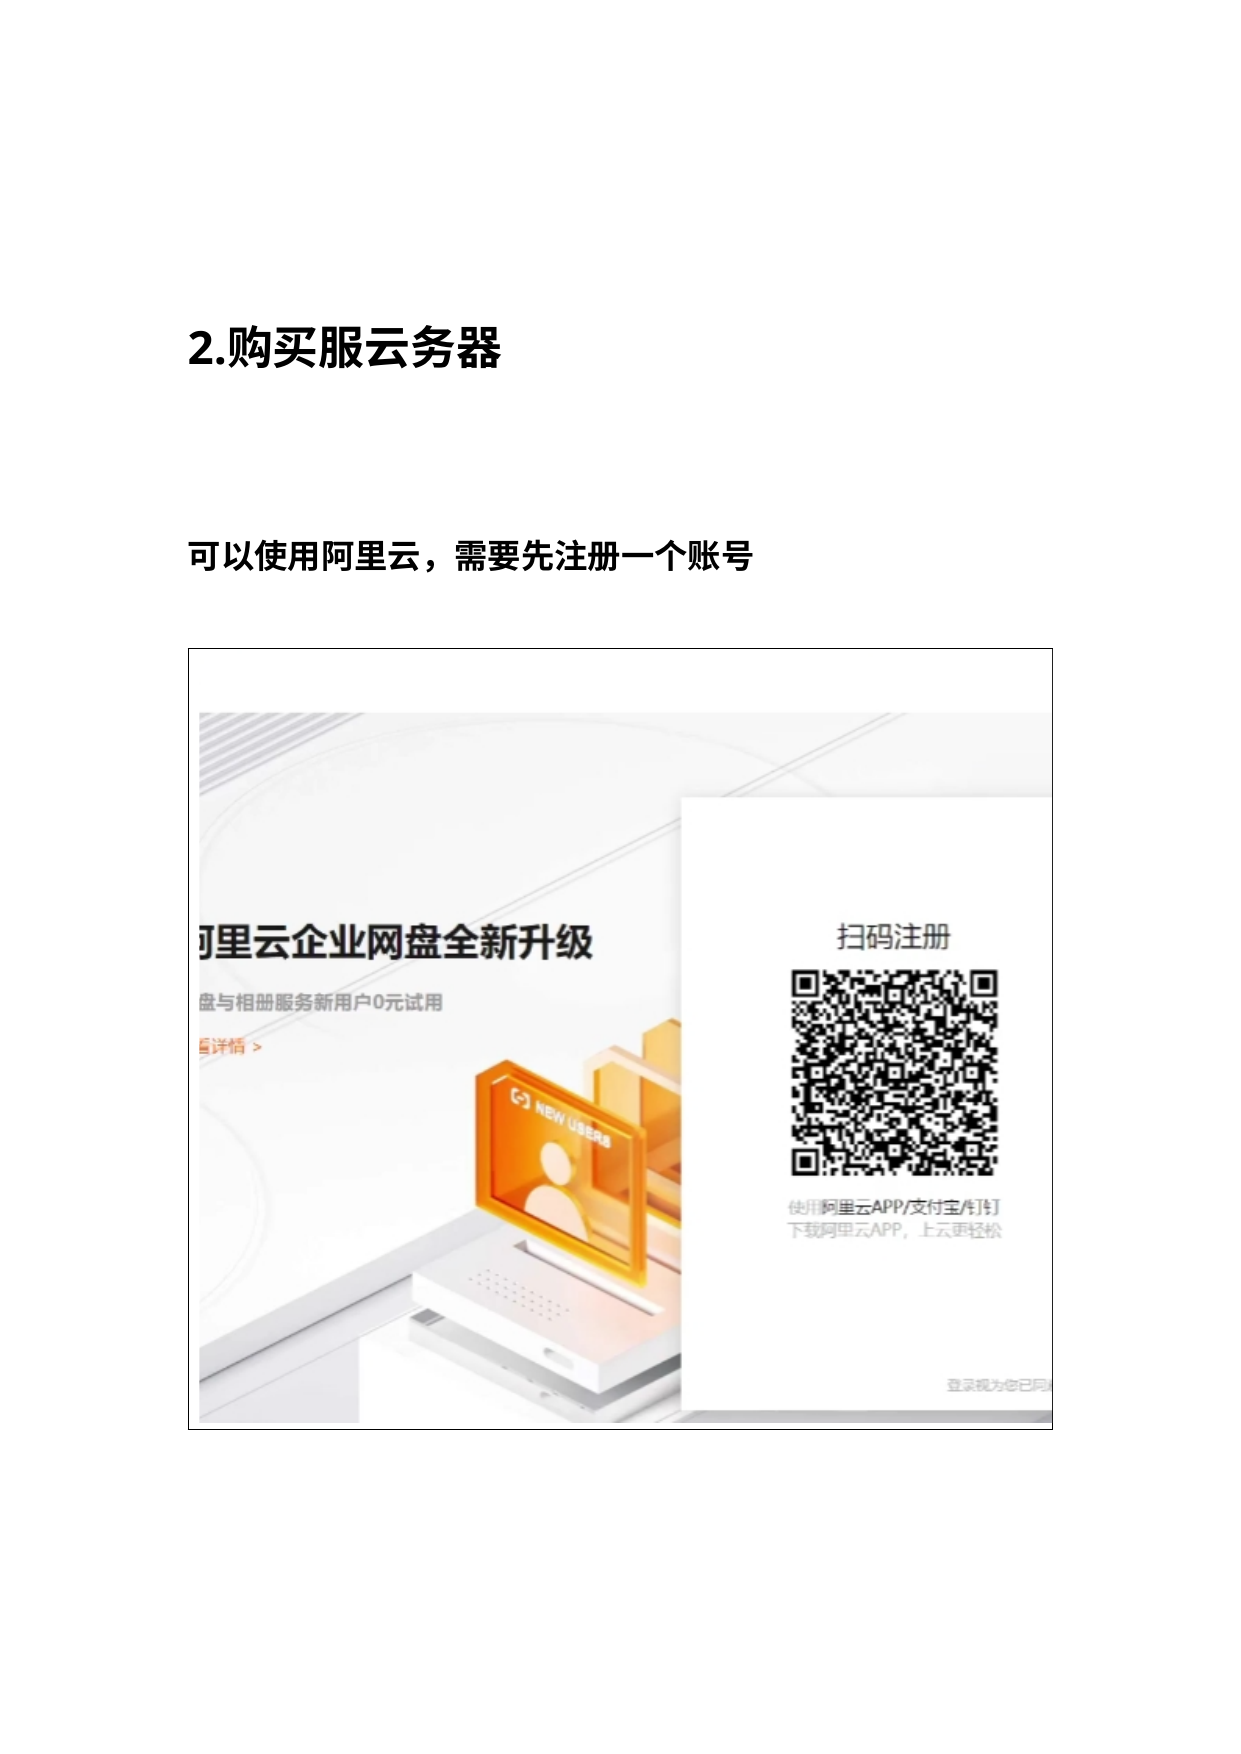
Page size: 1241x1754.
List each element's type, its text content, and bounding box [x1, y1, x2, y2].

picture [199, 649, 1053, 1423]
table_header [189, 649, 1052, 1429]
subtitle 2.购买服云务器 [187, 296, 1053, 393]
subtitle 可以使用阿里云，需要先注册一个账号 [187, 521, 1053, 586]
